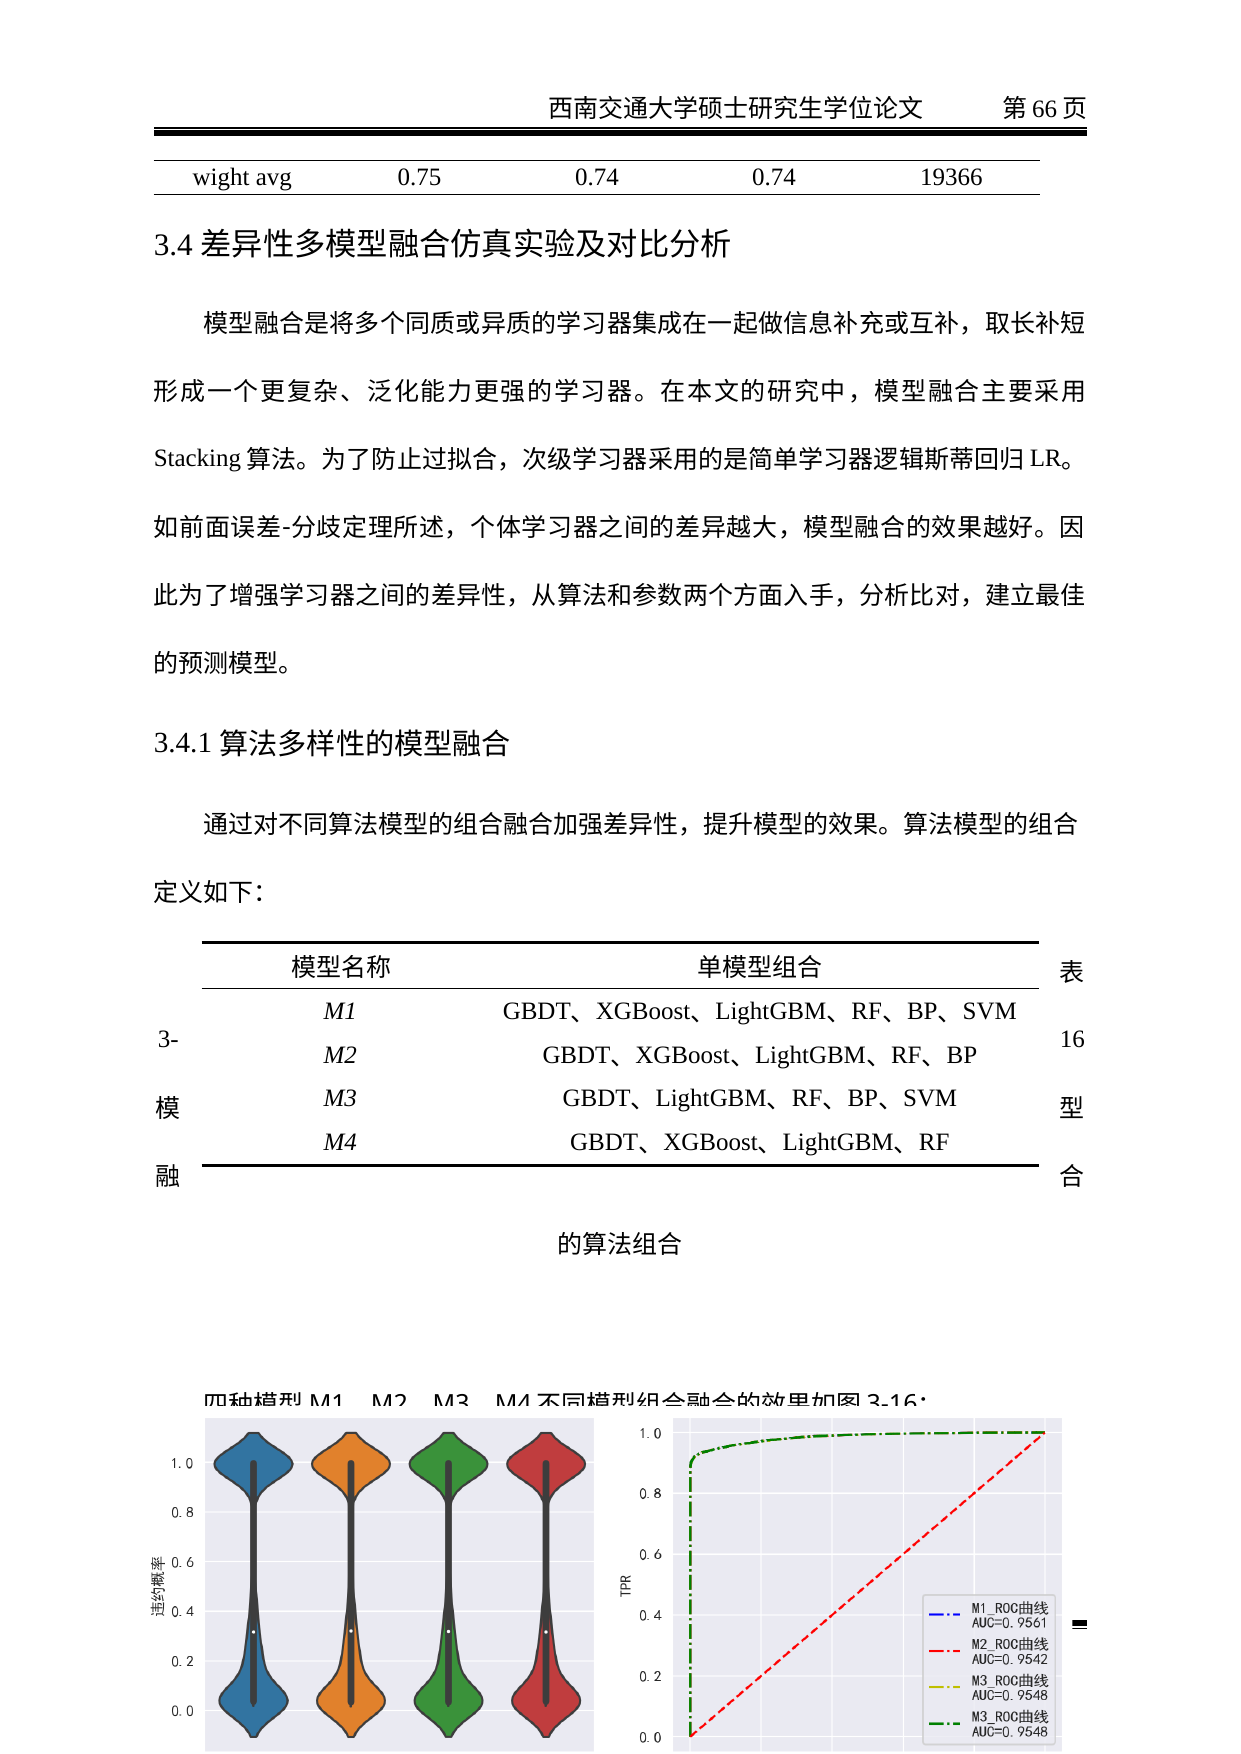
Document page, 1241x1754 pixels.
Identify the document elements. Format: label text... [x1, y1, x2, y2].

table_cell GBDT、XGBoost、LightGBM、RF、BP、SVM [481, 989, 1039, 1032]
text 模型融合是将多个同质或异质的学习器集成在一起做信息补充或互补，取长补短形成一个更复杂、泛化能力更强的学习器。在本文的研究中，模型融合主要采用Stacking算法。为了防止过拟合，次级学习器采用的是简单学习器逻辑斯蒂回归LR。如前面误差-分歧定理所述，个体学习器之间的差异越大，模型融合的效果越好。因此为了增强学习器之间的差异性，从算法和参数两个方面入手，分析比对，建立最佳的预测模型。 [153, 288, 1087, 695]
table_cell 19366 [862, 161, 1039, 194]
table_cell M4 [202, 1120, 481, 1163]
table_cell M3 [202, 1076, 481, 1120]
table_cell M1 [202, 989, 481, 1032]
title 3.4.1 算法多样性的模型融合 [153, 708, 1087, 776]
table_cell GBDT、LightGBM、RF、BP、SVM [481, 1076, 1039, 1120]
table_cell 0.75 [331, 161, 508, 194]
title 通过对不同算法模型的组合融合加强差异性，提升模型的效果。算法模型的组合定义如下： [153, 788, 1087, 924]
table_cell GBDT、XGBoost、LightGBM、RF [481, 1120, 1039, 1163]
picture [139, 1406, 1073, 1754]
subtitle 3.4 差异性多模型融合仿真实验及对比分析 [153, 207, 1087, 275]
table_cell GBDT、XGBoost、LightGBM、RF、BP [481, 1032, 1039, 1076]
table_cell wight avg [154, 161, 331, 194]
table_header 模型名称 [202, 944, 481, 987]
title 表3-16 模型融合的算法组合 [153, 937, 1087, 1276]
table_cell M2 [202, 1032, 481, 1076]
table_cell 0.74 [685, 161, 862, 194]
title 四种模型M1、M2、M3、M4不同模型组合融合的效果如图3-16： [153, 1369, 1087, 1437]
table_header 单模型组合 [481, 944, 1039, 987]
table_cell 0.74 [508, 161, 685, 194]
